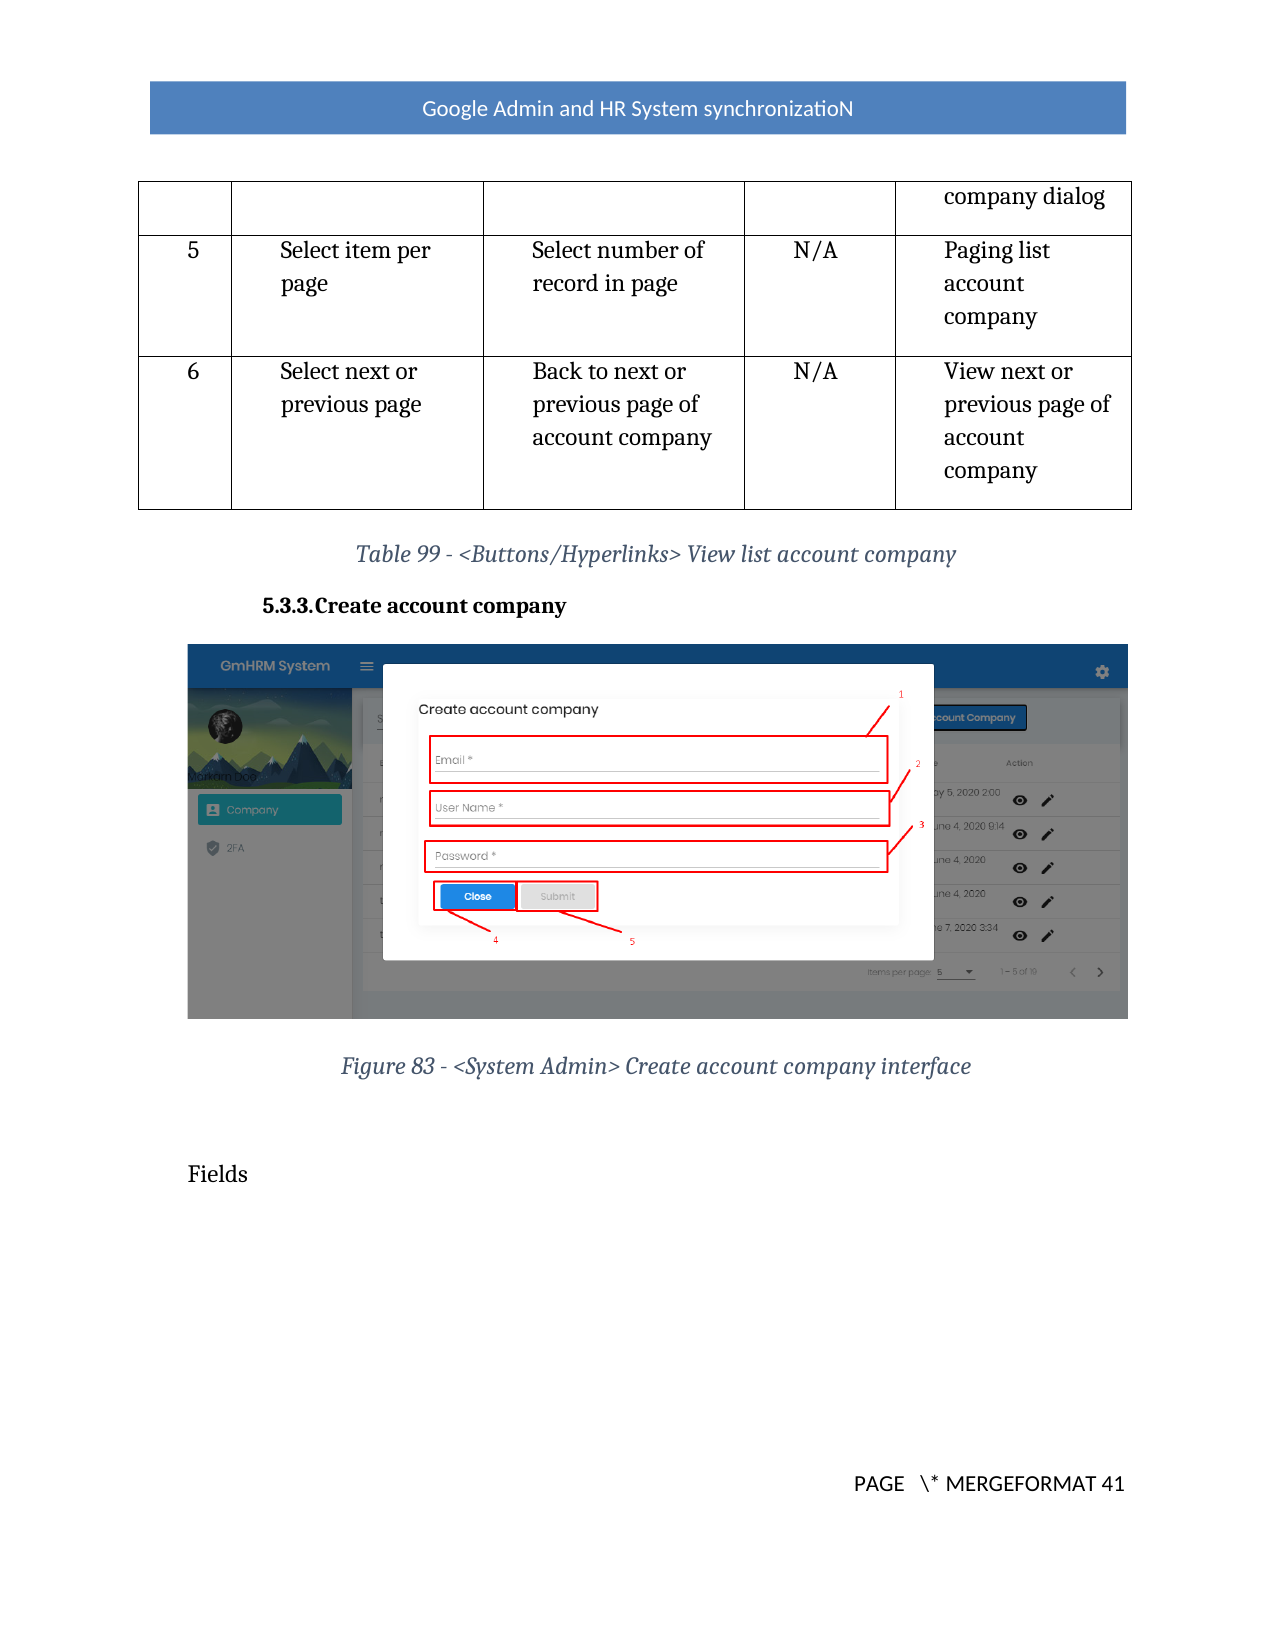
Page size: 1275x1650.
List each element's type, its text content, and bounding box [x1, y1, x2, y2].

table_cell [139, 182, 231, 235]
picture [187, 644, 1128, 1019]
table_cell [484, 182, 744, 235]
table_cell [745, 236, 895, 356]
text Fields [187, 1159, 1125, 1188]
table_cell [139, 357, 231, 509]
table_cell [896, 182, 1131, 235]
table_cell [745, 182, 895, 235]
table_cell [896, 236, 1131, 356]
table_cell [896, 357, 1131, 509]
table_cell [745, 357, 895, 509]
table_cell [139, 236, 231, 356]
subtitle Create account company [262, 593, 1125, 620]
text Table 99 - <Buttons/Hyperlinks> View list account company [187, 539, 1125, 568]
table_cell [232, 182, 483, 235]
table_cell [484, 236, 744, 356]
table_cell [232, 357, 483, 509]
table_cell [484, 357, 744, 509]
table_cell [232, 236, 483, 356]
text Figure 83 - <System Admin> Create account company interface [187, 1052, 1125, 1081]
